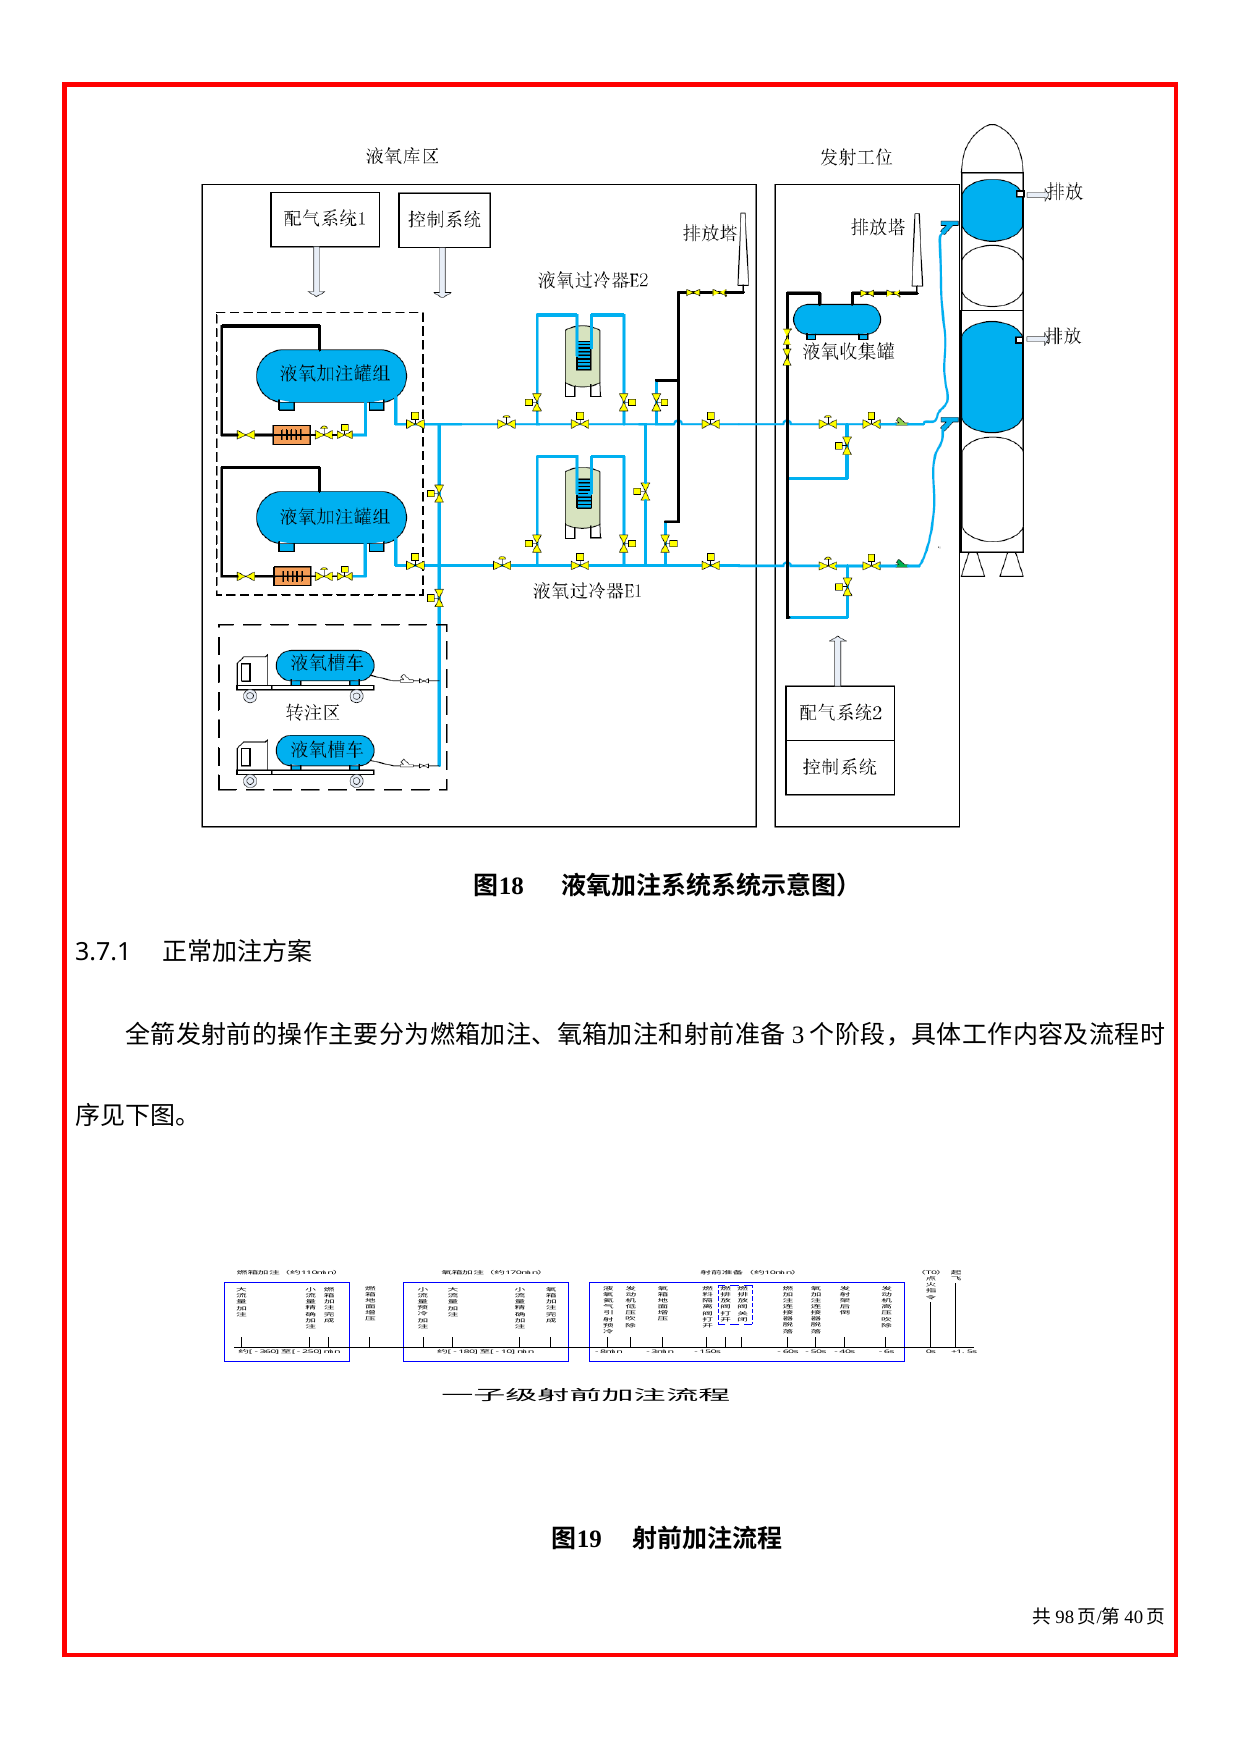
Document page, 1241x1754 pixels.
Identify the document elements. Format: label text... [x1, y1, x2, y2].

text 液氧加注系统系统示意图） [119, 851, 1165, 916]
text 全箭发射前的操作主要分为燃箱加注、氧箱加注和射前准备3个阶段，具体工作内容及流程时序见下图。 [75, 1000, 1165, 1146]
picture [147, 124, 1093, 844]
text 正常加注方案 [75, 917, 1165, 982]
text 射前加注流程 [119, 1504, 1165, 1569]
